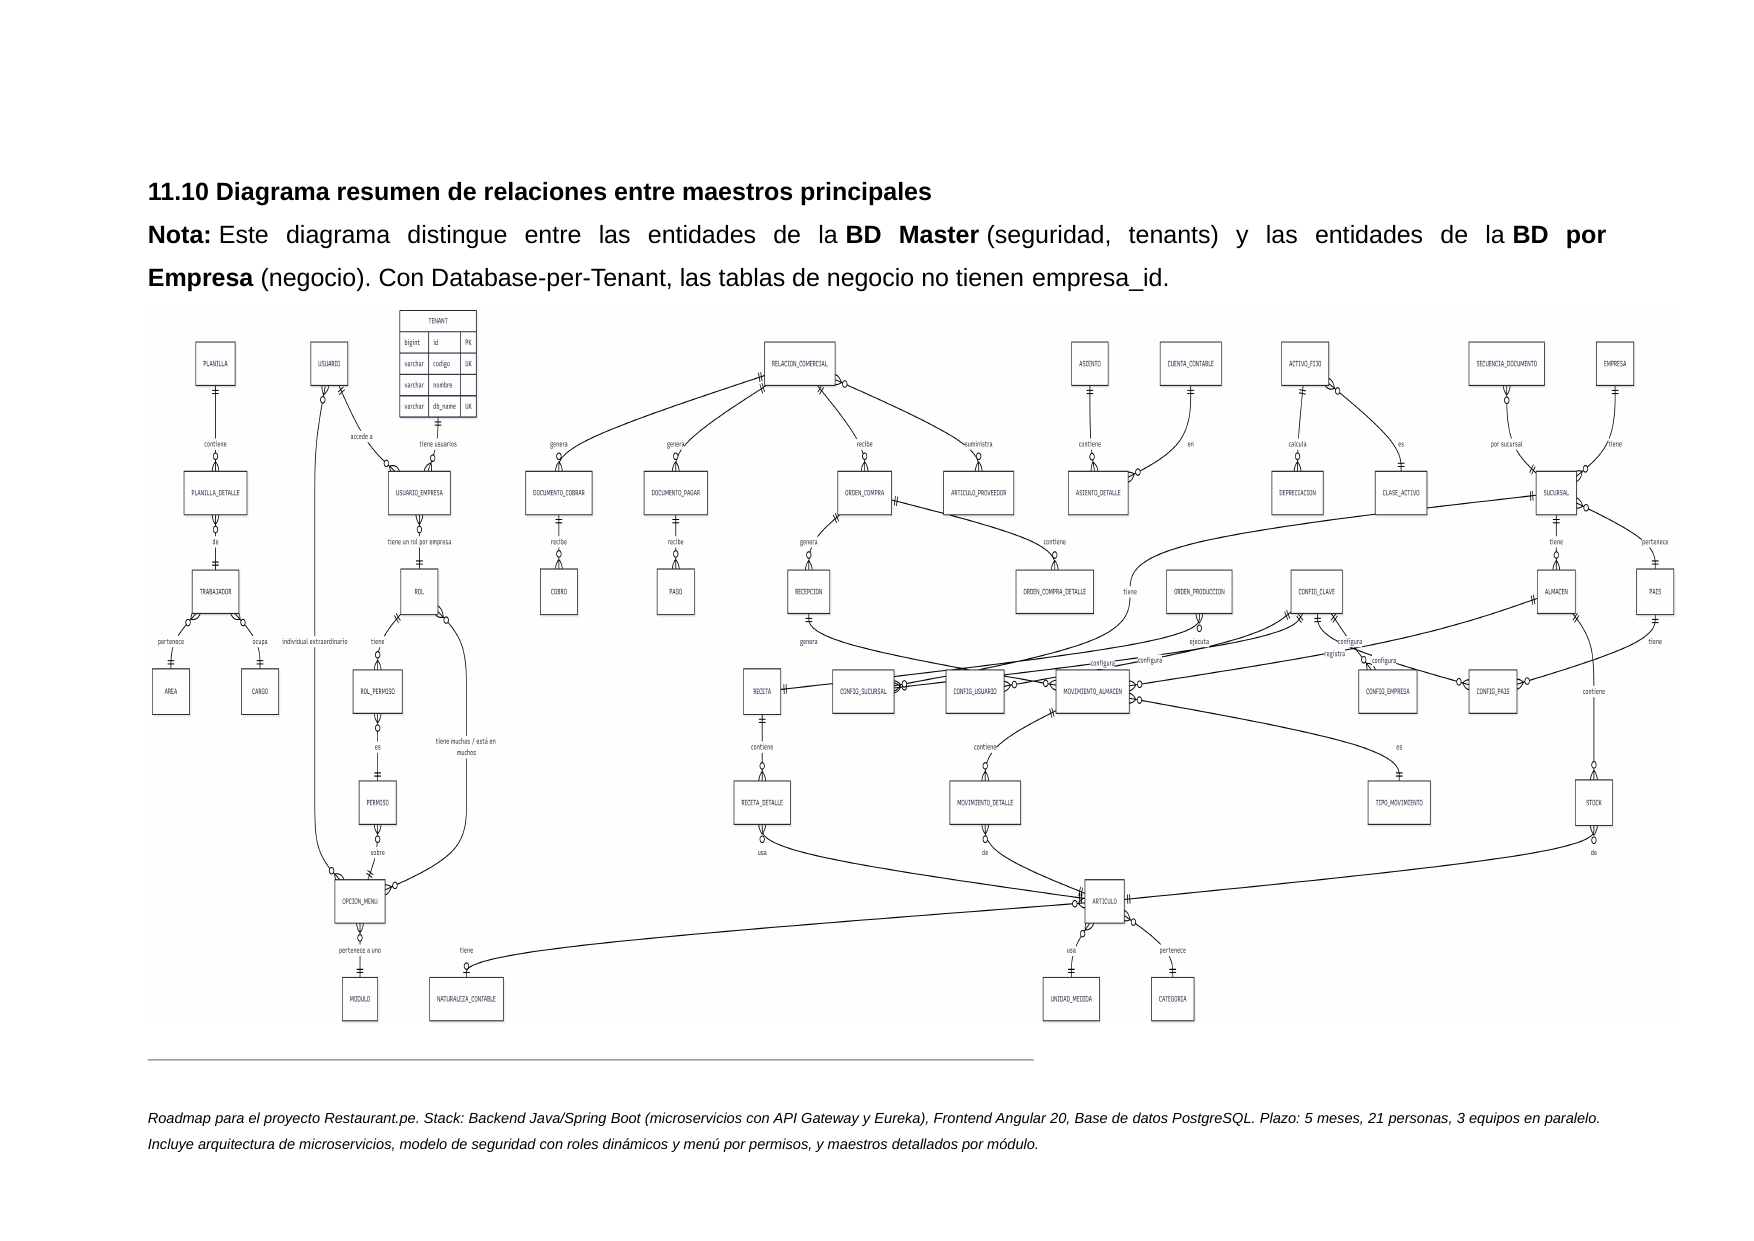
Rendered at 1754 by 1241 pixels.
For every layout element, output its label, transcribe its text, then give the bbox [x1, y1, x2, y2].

text 11.10 Diagrama resumen de relaciones entre maestros principales [148, 177, 1606, 206]
picture [147, 306, 1679, 1025]
text Nota: Este diagrama distingue entre las entidades de la BD Master (seguridad, tenants) y las entidades de la BD por Empresa (negocio). Con Database-per-Tenant, las tablas de negocio no tienen empresa_id. [148, 220, 1606, 292]
